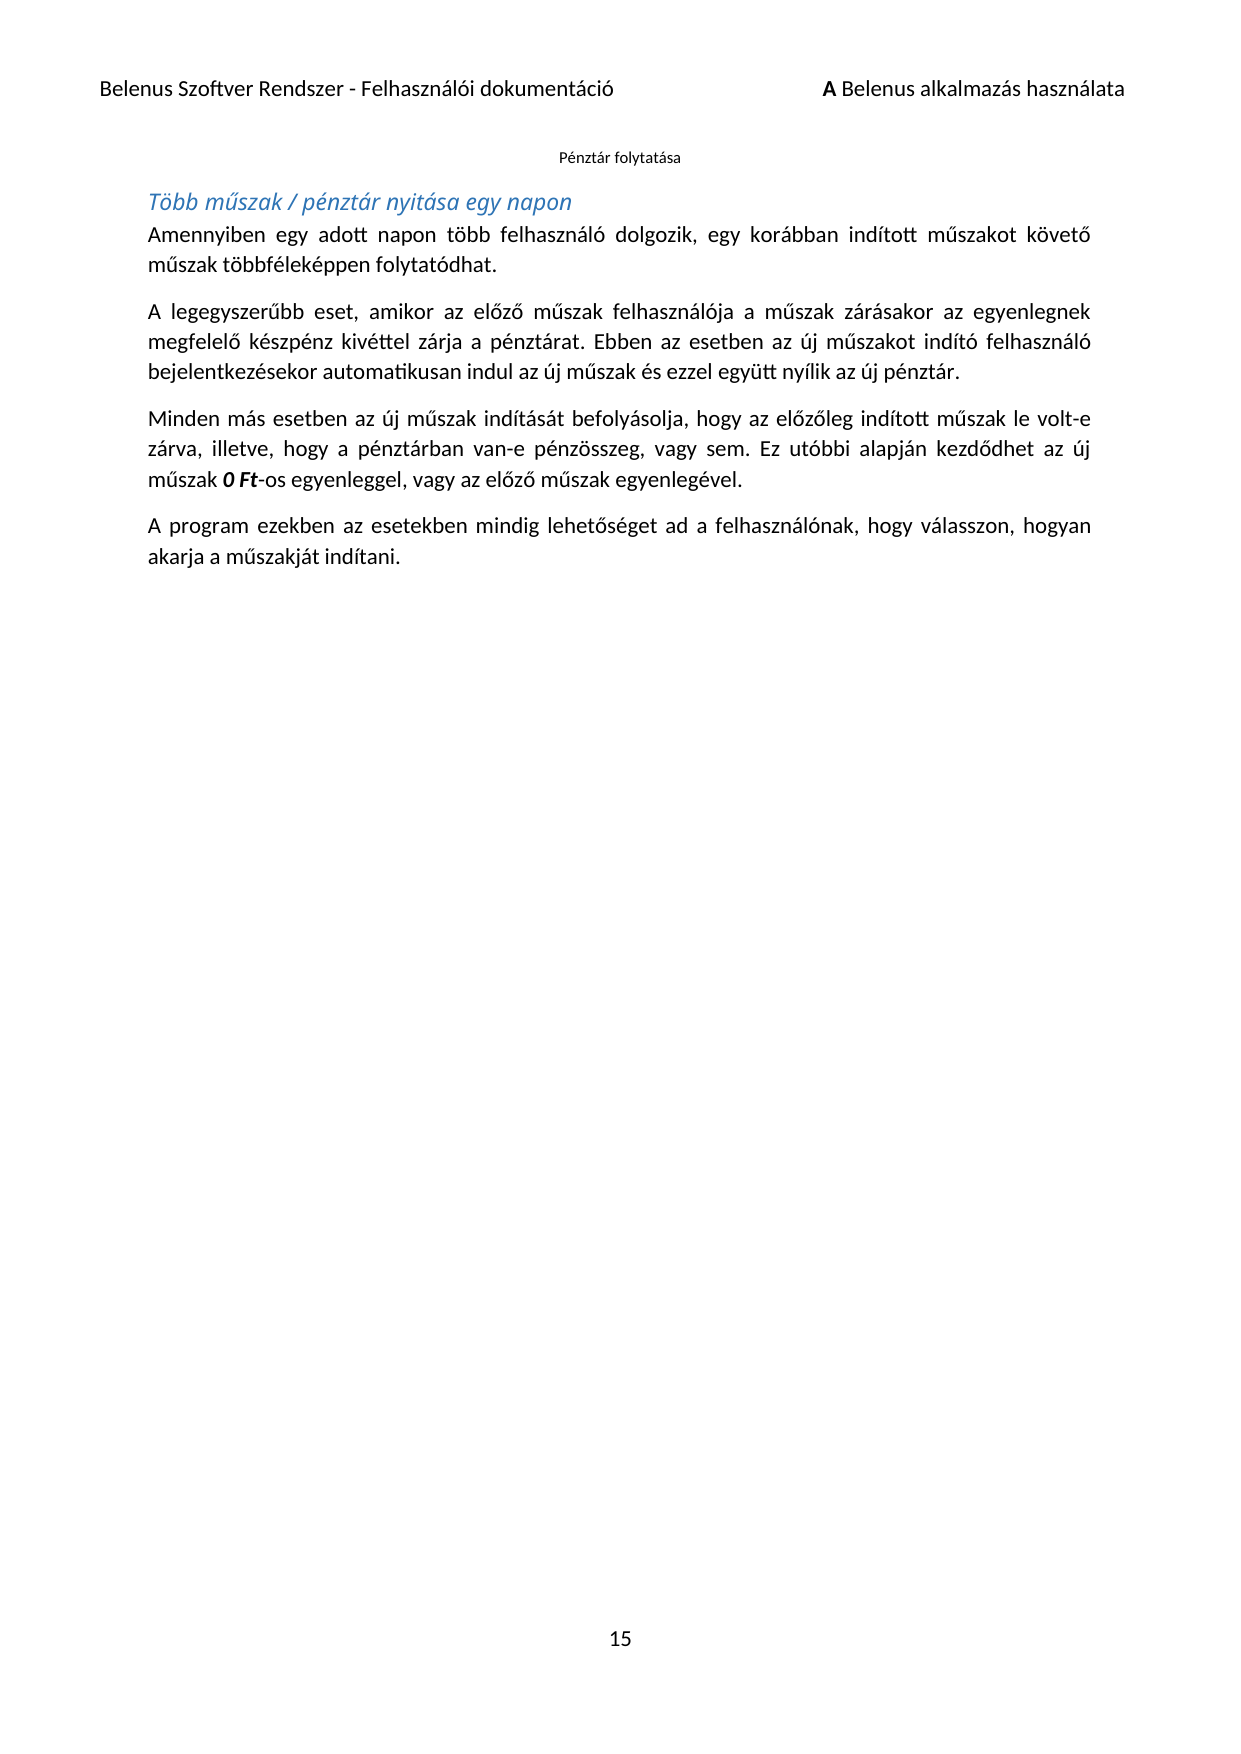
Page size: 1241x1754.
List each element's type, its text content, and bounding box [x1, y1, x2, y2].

text A program ezekben az esetekben mindig lehetőséget ad a felhasználónak, hogy válasszon, hogyan akarja a műszakját indítani. [148, 512, 1093, 570]
text Minden más esetben az új műszak indítását befolyásolja, hogy az előzőleg indított műszak le volt-e zárva, illetve, hogy a pénztárban van-e pénzösszeg, vagy sem. Ez utóbbi alapján kezdődhet az új műszak 0 Ft-os egyenleggel, vagy az előző műszak egyenlegével. [148, 404, 1093, 493]
text Pénztár folytatása [148, 148, 1093, 168]
text A legegyszerűbb eset, amikor az előző műszak felhasználója a műszak zárásakor az egyenlegnek megfelelő készpénz kivéttel zárja a pénztárat. Ebben az esetben az új műszakot indító felhasználó bejelentkezésekor automatikusan indul az új műszak és ezzel együtt nyílik az új pénztár. [148, 297, 1093, 385]
text Amennyiben egy adott napon több felhasználó dolgozik, egy korábban indított műszakot követő műszak többféleképpen folytatódhat. [148, 220, 1093, 278]
subtitle Több műszak / pénztár nyitása egy napon [148, 186, 1093, 217]
